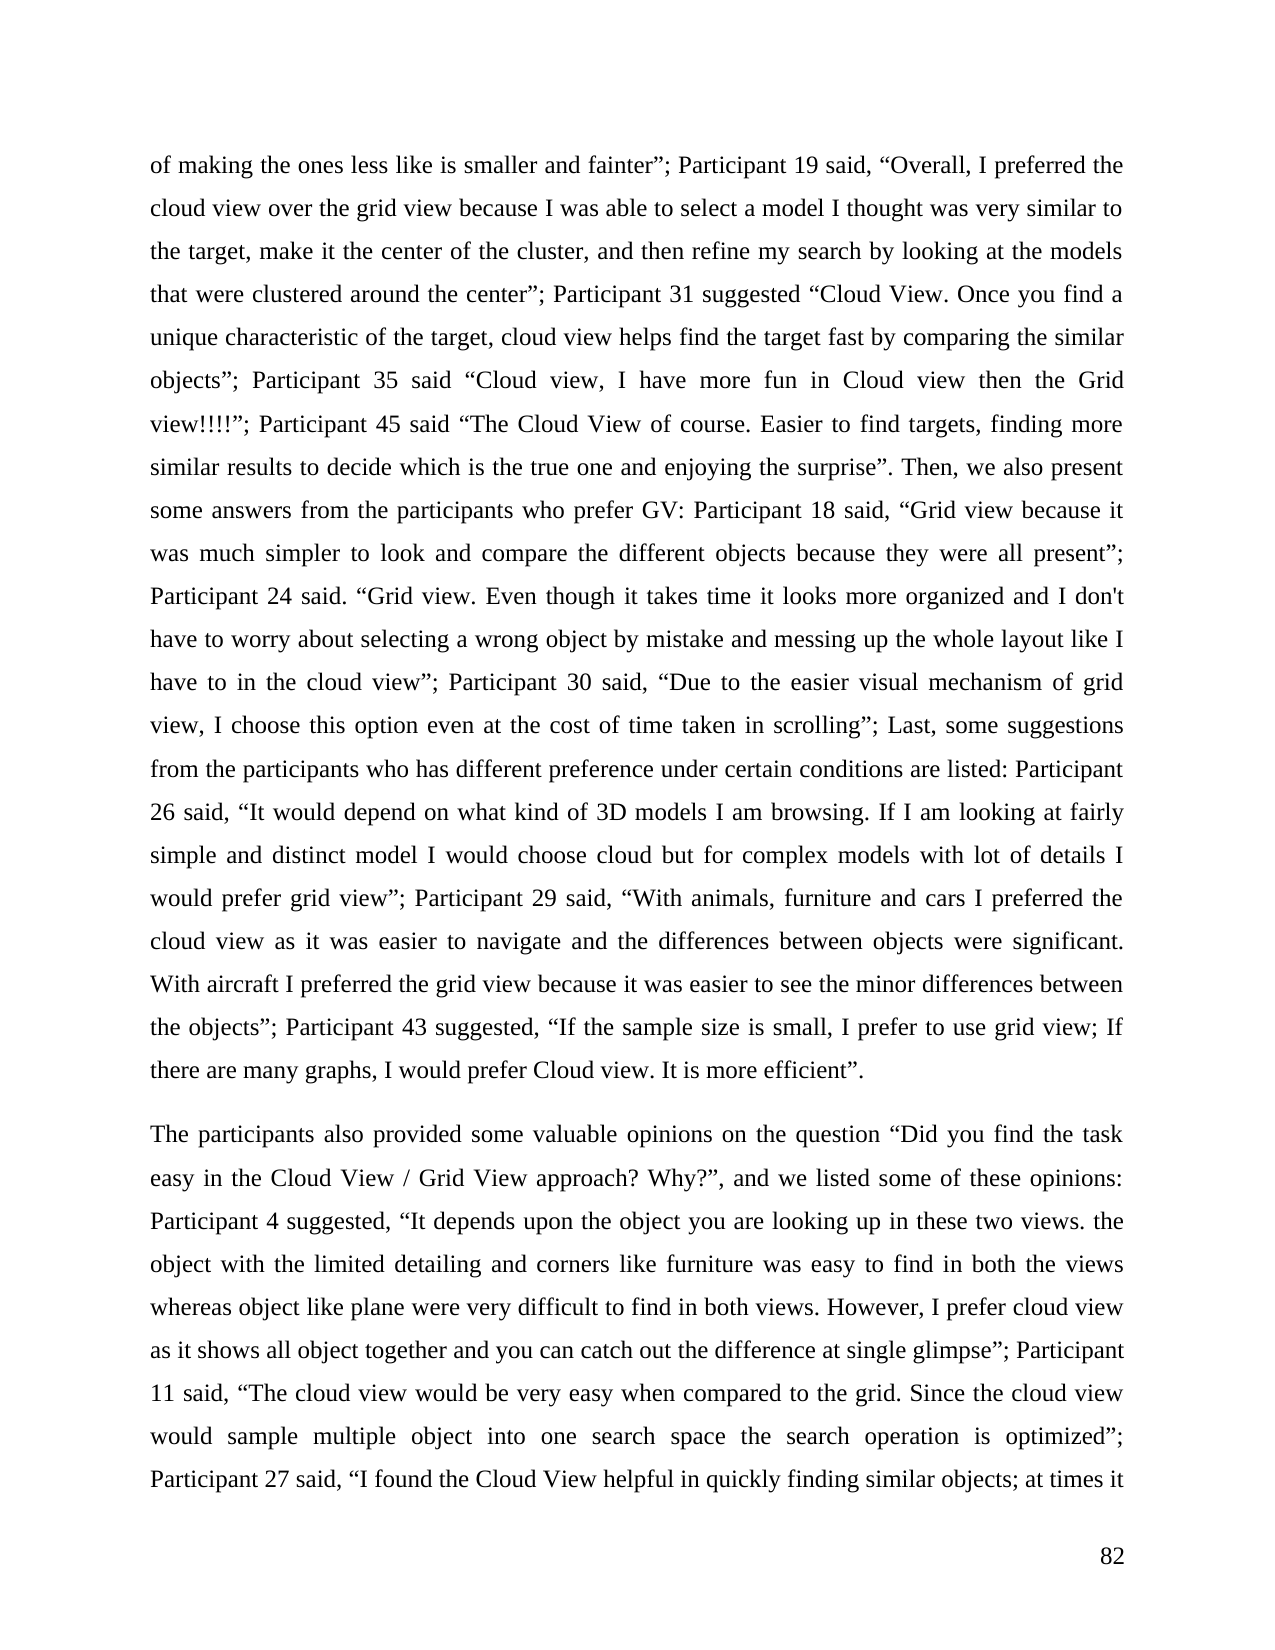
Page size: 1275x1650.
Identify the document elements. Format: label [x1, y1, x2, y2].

text [150, 1119, 1125, 1493]
text [150, 150, 1125, 1084]
